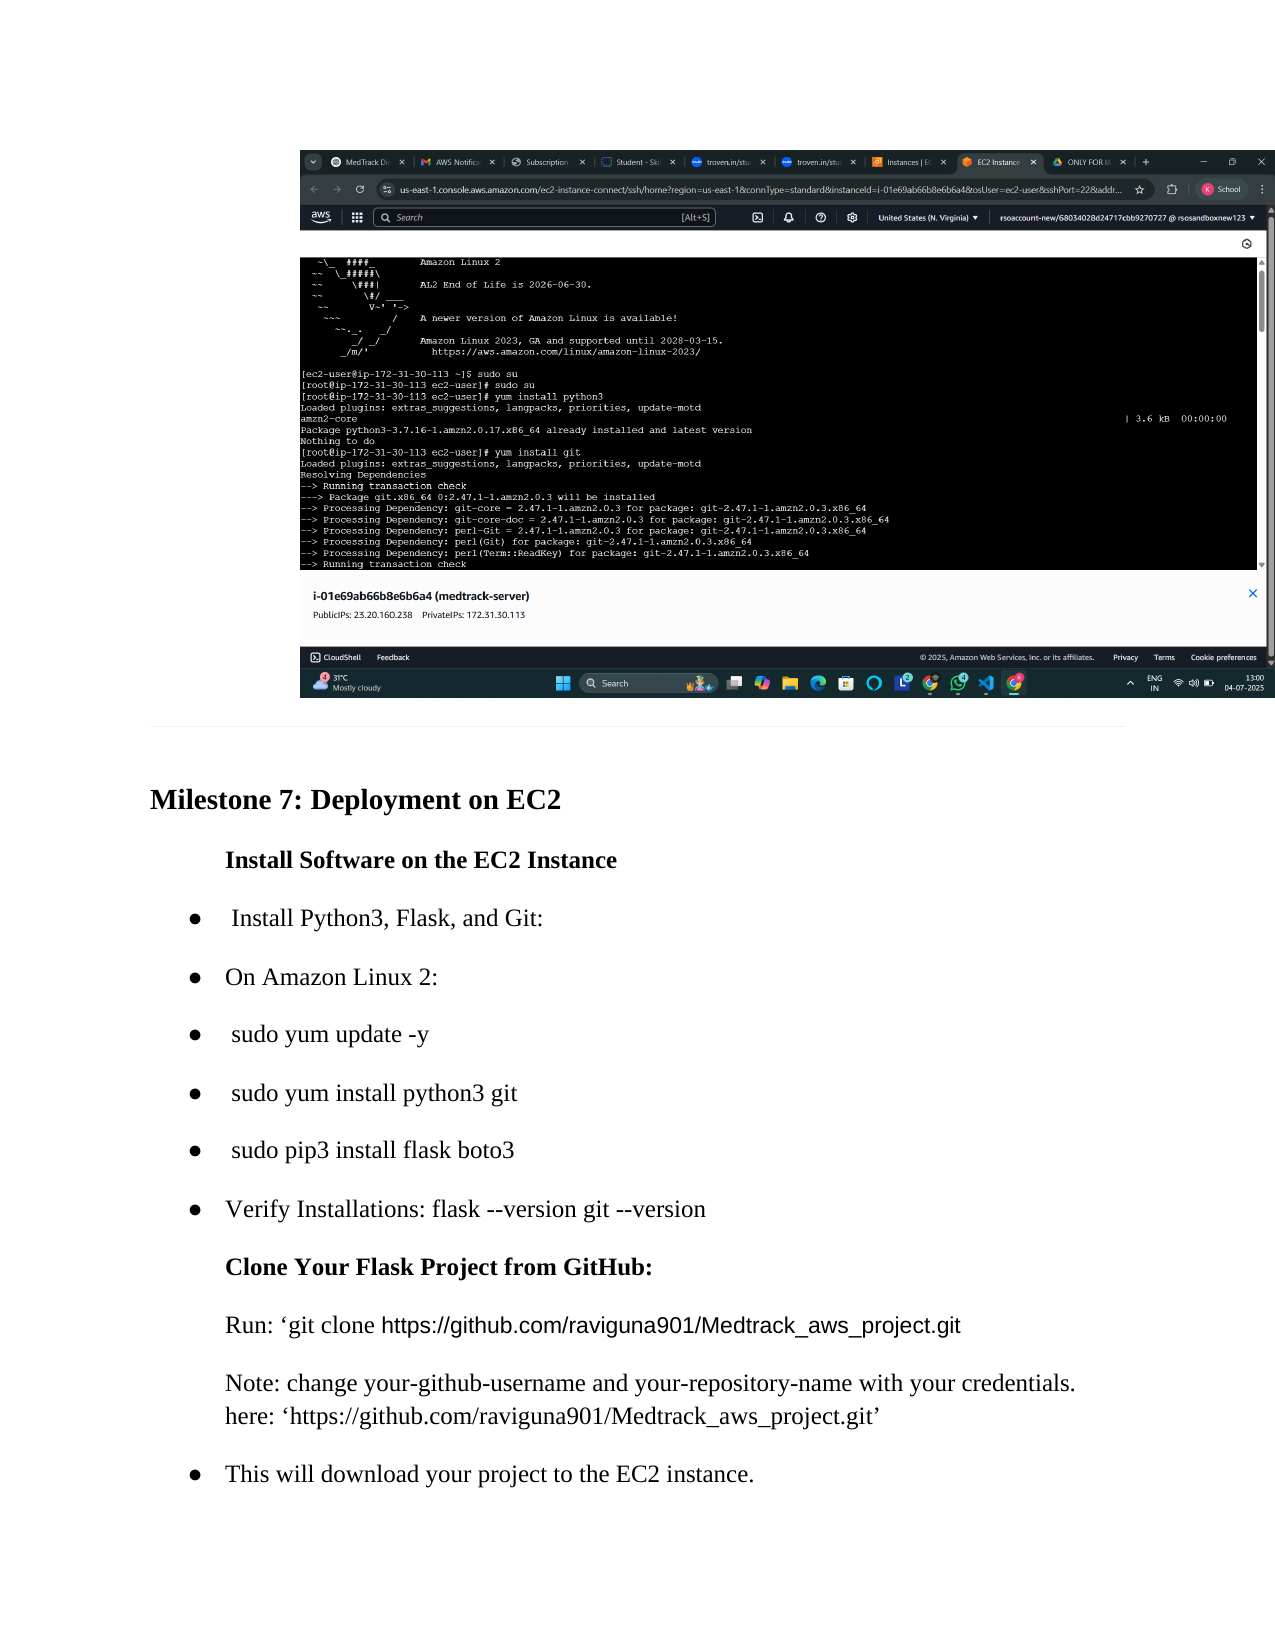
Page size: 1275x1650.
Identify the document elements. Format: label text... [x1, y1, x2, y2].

list sudo yum update -y [187, 1019, 1125, 1048]
list Install Python3, Flask, and Git: [187, 903, 1125, 932]
text Clone Your Flask Project from GitHub: [225, 1252, 1125, 1280]
list This will download your project to the EC2 instance. [187, 1459, 1125, 1487]
list On Amazon Linux 2: [187, 962, 1125, 990]
text Milestone 7: Deployment on EC2 [150, 782, 1125, 816]
text Install Software on the EC2 Instance [225, 846, 1125, 874]
picture [300, 150, 1275, 698]
list sudo pip3 install flask boto3 [187, 1136, 1125, 1164]
text Run: ‘git clone https://github.com/raviguna901/Medtrack_aws_project.git [225, 1310, 1125, 1338]
list sudo yum install python3 git [187, 1078, 1125, 1106]
list Verify Installations: flask --version git --version [187, 1194, 1125, 1222]
text Note: change your-github-username and your-repository-name with your credentials. here: ‘https://github.com/raviguna901/Medtrack_aws_project.git’ [225, 1368, 1125, 1429]
